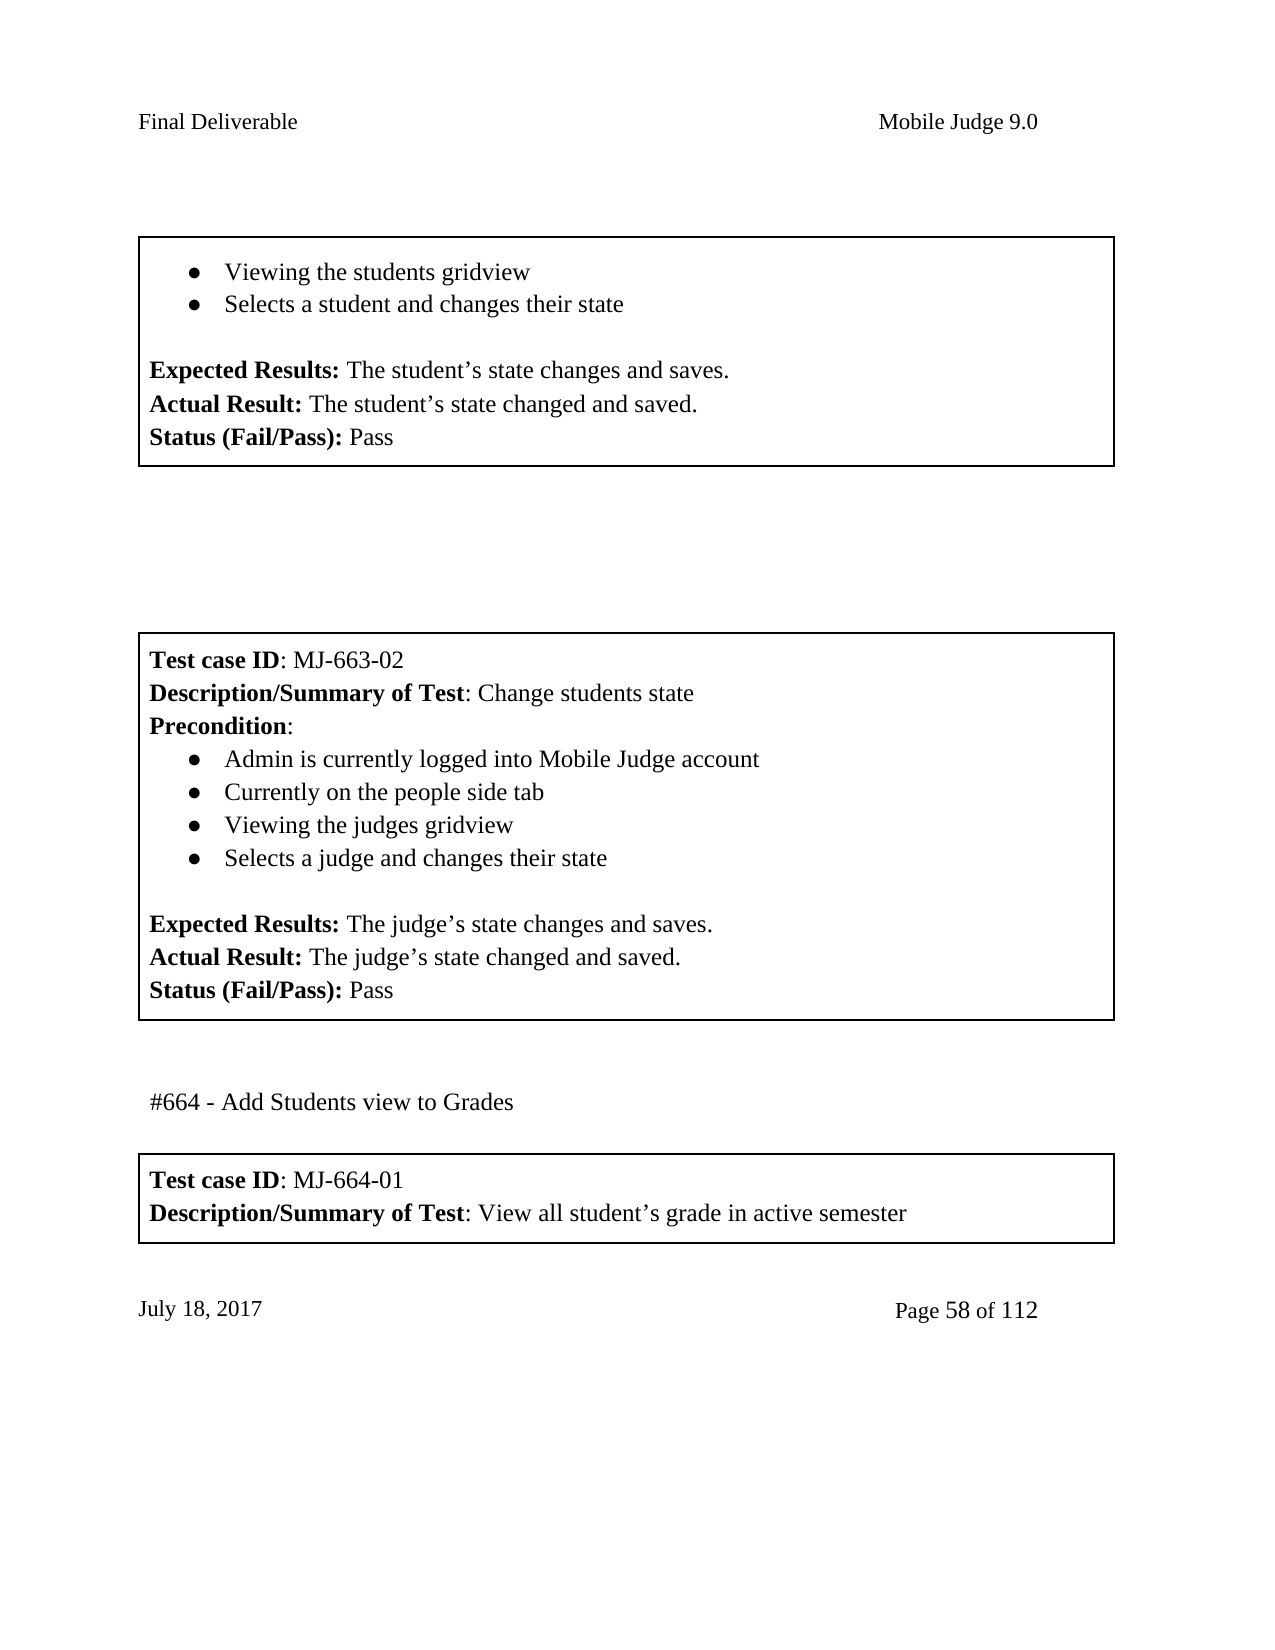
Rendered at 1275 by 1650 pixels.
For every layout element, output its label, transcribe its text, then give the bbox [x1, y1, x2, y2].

table_header Test case ID: MJ-663-02 Description/Summary of Test: Change students state Precondition: Admin is currently logged into Mobile Judge account Currently on the people side tab Viewing the judges gridview Selects a judge and changes their state Expected Results: The judge’s state changes and saves. Actual Result: The judge’s state changed and saved. Status (Fail/Pass): Pass [140, 634, 1113, 1018]
text #664 - Add Students view to Grades [150, 1087, 1125, 1115]
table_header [140, 1155, 1113, 1242]
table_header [140, 238, 1113, 465]
